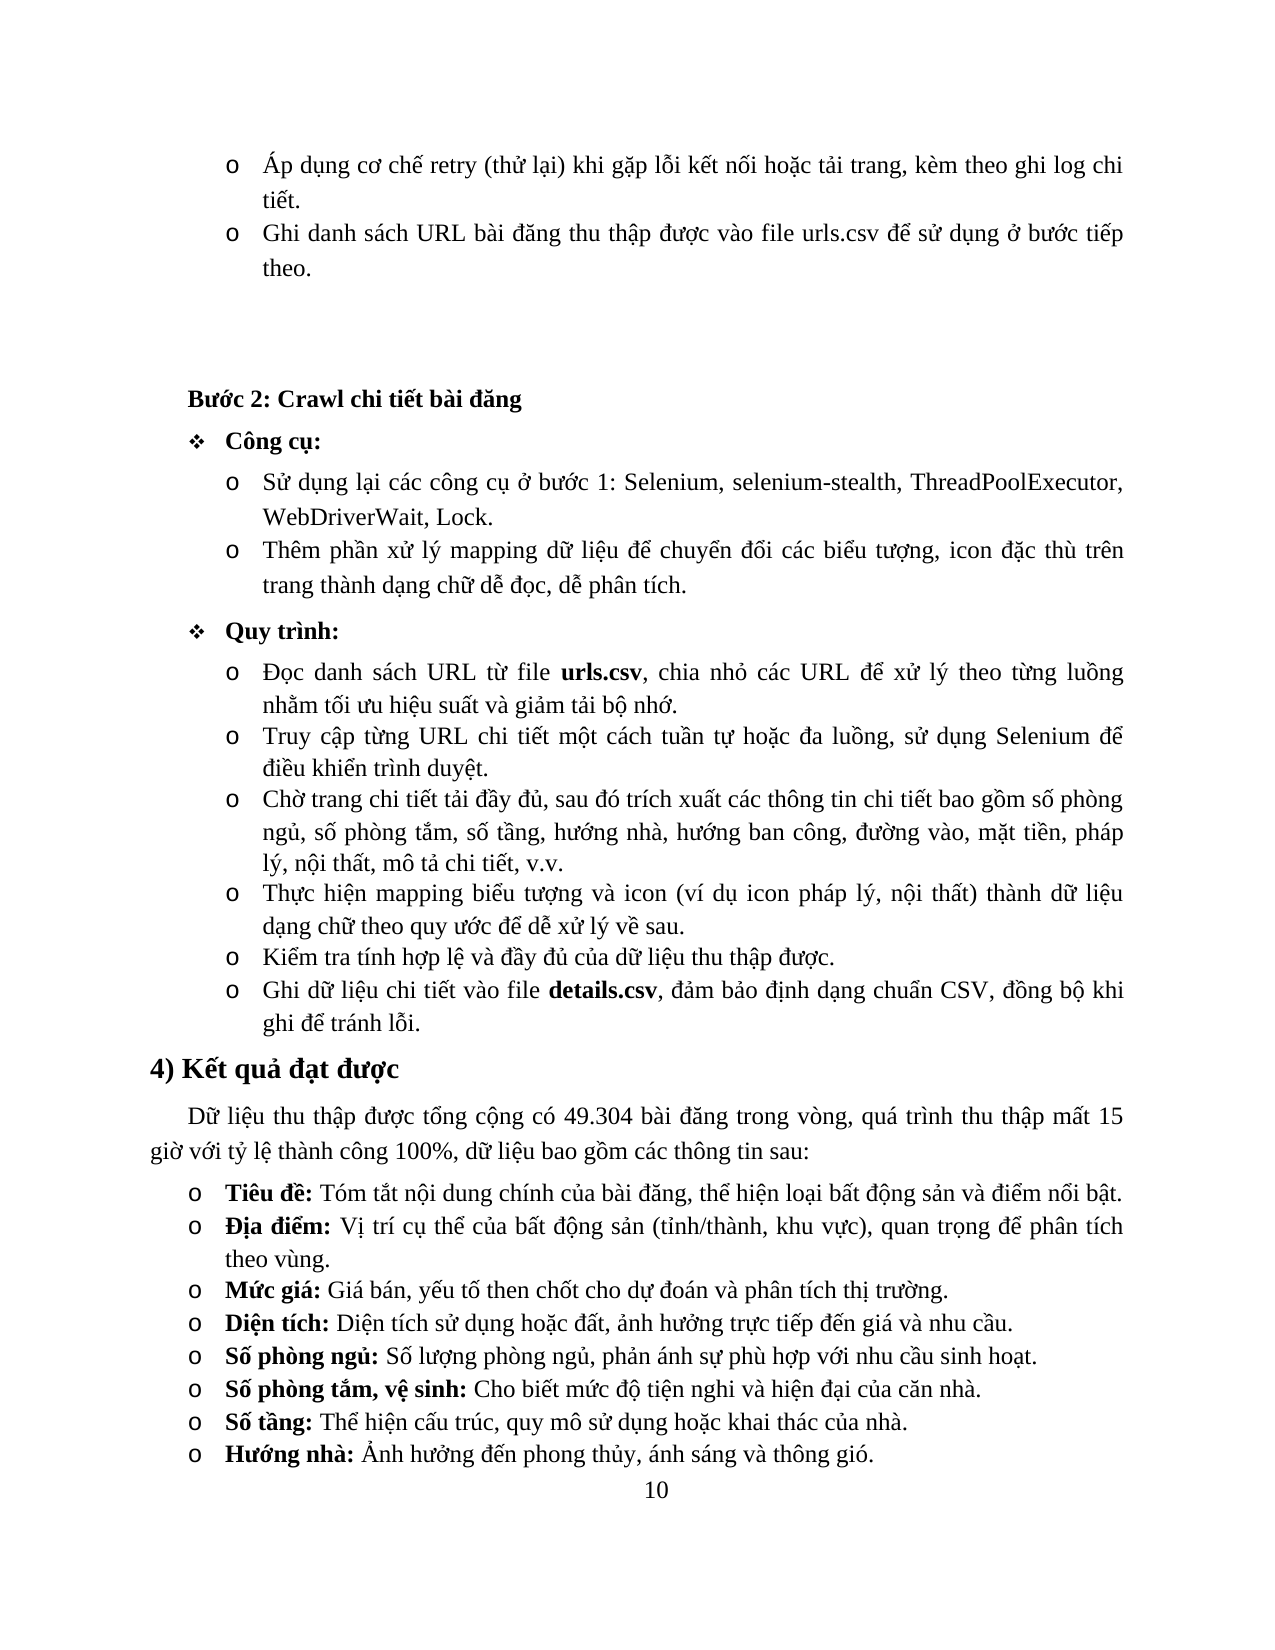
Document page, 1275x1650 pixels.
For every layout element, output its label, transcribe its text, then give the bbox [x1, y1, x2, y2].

list Áp dụng cơ chế retry (thử lại) khi gặp lỗi kết nối hoặc tải trang, kèm theo ghi log chi tiết. [225, 150, 1125, 214]
list Ghi danh sách URL bài đăng thu thập được vào file urls.csv để sử dụng ở bước tiếp theo. [225, 218, 1125, 282]
list Sử dụng lại các công cụ ở bước 1: Selenium, selenium-stealth, ThreadPoolExecutor, WebDriverWait, Lock. [225, 467, 1125, 531]
list Thực hiện mapping biểu tượng và icon (ví dụ icon pháp lý, nội thất) thành dữ liệu dạng chữ theo quy ước để dễ xử lý về sau. [225, 878, 1125, 940]
list Tiêu đề: Tóm tắt nội dung chính của bài đăng, thể hiện loại bất động sản và điểm nổi bật. [187, 1178, 1125, 1209]
list Số phòng tắm, vệ sinh: Cho biết mức độ tiện nghi và hiện đại của căn nhà. [187, 1374, 1125, 1404]
text Bước 2: Crawl chi tiết bài đăng [150, 384, 1125, 413]
text Dữ liệu thu thập được tổng cộng có 49.304 bài đăng trong vòng, quá trình thu thập mất 15 giờ với tỷ lệ thành công 100%, dữ liệu bao gồm các thông tin sau: [150, 1101, 1125, 1164]
list Ghi dữ liệu chi tiết vào file details.csv, đảm bảo định dạng chuẩn CSV, đồng bộ khi ghi để tránh lỗi. [225, 975, 1125, 1037]
list Diện tích: Diện tích sử dụng hoặc đất, ảnh hưởng trực tiếp đến giá và nhu cầu. [187, 1308, 1125, 1339]
list Chờ trang chi tiết tải đầy đủ, sau đó trích xuất các thông tin chi tiết bao gồm số phòng ngủ, số phòng tắm, số tầng, hướng nhà, hướng ban công, đường vào, mặt tiền, pháp lý, nội thất, mô tả chi tiết, v.v. [225, 784, 1125, 877]
list Đọc danh sách URL từ file urls.csv, chia nhỏ các URL để xử lý theo từng luồng nhằm tối ưu hiệu suất và giảm tải bộ nhớ. [225, 657, 1125, 719]
list Mức giá: Giá bán, yếu tố then chốt cho dự đoán và phân tích thị trường. [187, 1275, 1125, 1306]
list Địa điểm: Vị trí cụ thể của bất động sản (tỉnh/thành, khu vực), quan trọng để phân tích theo vùng. [187, 1211, 1125, 1273]
list Số tầng: Thể hiện cấu trúc, quy mô sử dụng hoặc khai thác của nhà. [187, 1407, 1125, 1437]
list Hướng nhà: Ảnh hưởng đến phong thủy, ánh sáng và thông gió. [187, 1439, 1125, 1470]
list Quy trình: [187, 616, 1125, 644]
list Truy cập từng URL chi tiết một cách tuần tự hoặc đa luồng, sử dụng Selenium để điều khiển trình duyệt. [225, 721, 1125, 782]
subtitle Kết quả đạt được [150, 1051, 1125, 1084]
list Số phòng ngủ: Số lượng phòng ngủ, phản ánh sự phù hợp với nhu cầu sinh hoạt. [187, 1341, 1125, 1372]
list Kiểm tra tính hợp lệ và đầy đủ của dữ liệu thu thập được. [225, 942, 1125, 973]
list Công cụ: [187, 426, 1125, 454]
list Thêm phần xử lý mapping dữ liệu để chuyển đổi các biểu tượng, icon đặc thù trên trang thành dạng chữ dễ đọc, dễ phân tích. [225, 535, 1125, 599]
